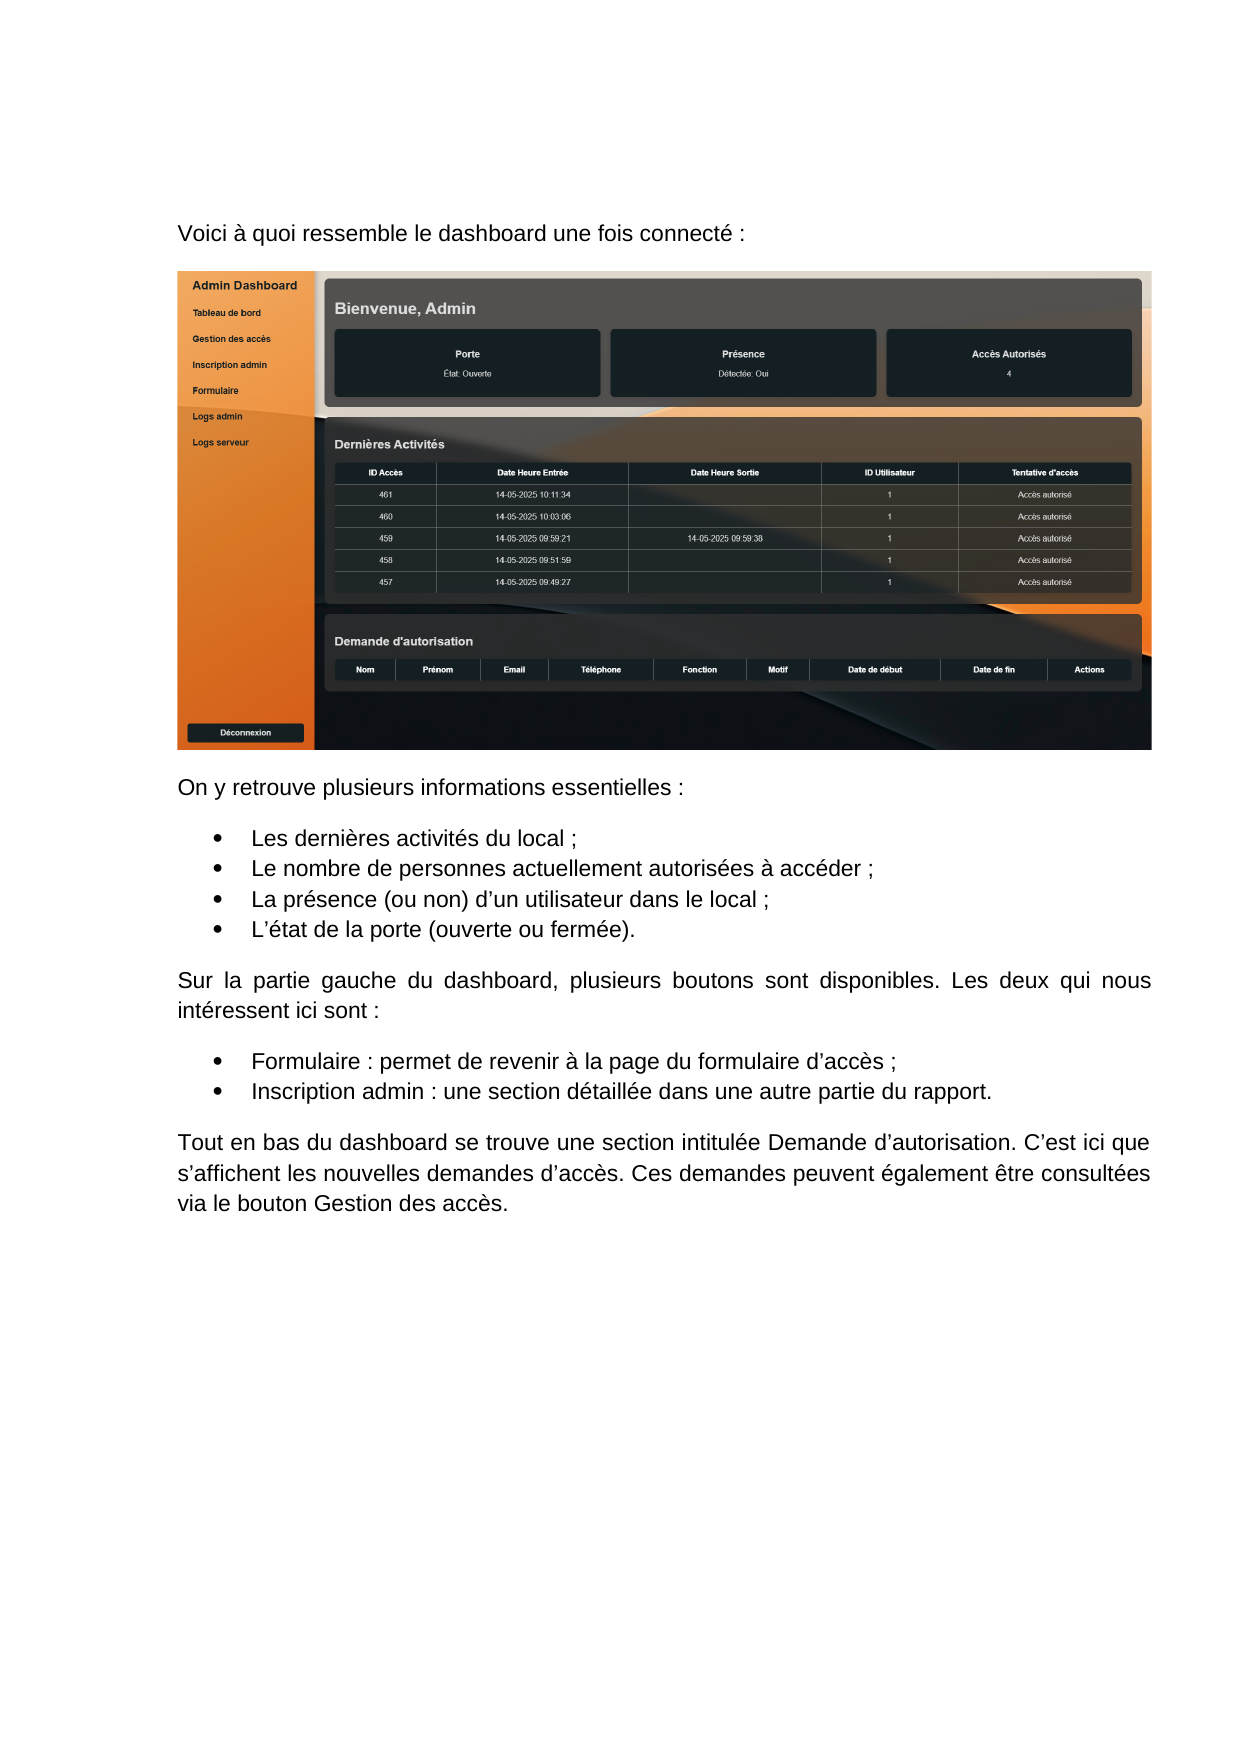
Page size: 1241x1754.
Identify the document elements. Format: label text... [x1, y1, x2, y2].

list Inscription admin : une section détaillée dans une autre partie du rapport. [213, 1078, 1152, 1104]
list Formulaire : permet de revenir à la page du formulaire d’accès ; [213, 1048, 1152, 1074]
text Voici à quoi ressemble le dashboard une fois connecté : [177, 220, 1152, 247]
list Les dernières activités du local ; [213, 825, 1152, 851]
picture [177, 271, 1152, 750]
text Sur la partie gauche du dashboard, plusieurs boutons sont disponibles. Les deux qui nous intéressent ici sont : [177, 967, 1152, 1023]
list La présence (ou non) d’un utilisateur dans le local ; [213, 886, 1152, 912]
text Tout en bas du dashboard se trouve une section intitulée Demande d’autorisation. C’est ici que s’affichent les nouvelles demandes d’accès. Ces demandes peuvent également être consultées via le bouton Gestion des accès. [177, 1129, 1152, 1216]
list L’état de la porte (ouverte ou fermée). [213, 916, 1152, 942]
text On y retrouve plusieurs informations essentielles : [177, 774, 1152, 800]
list Le nombre de personnes actuellement autorisées à accéder ; [213, 855, 1152, 882]
